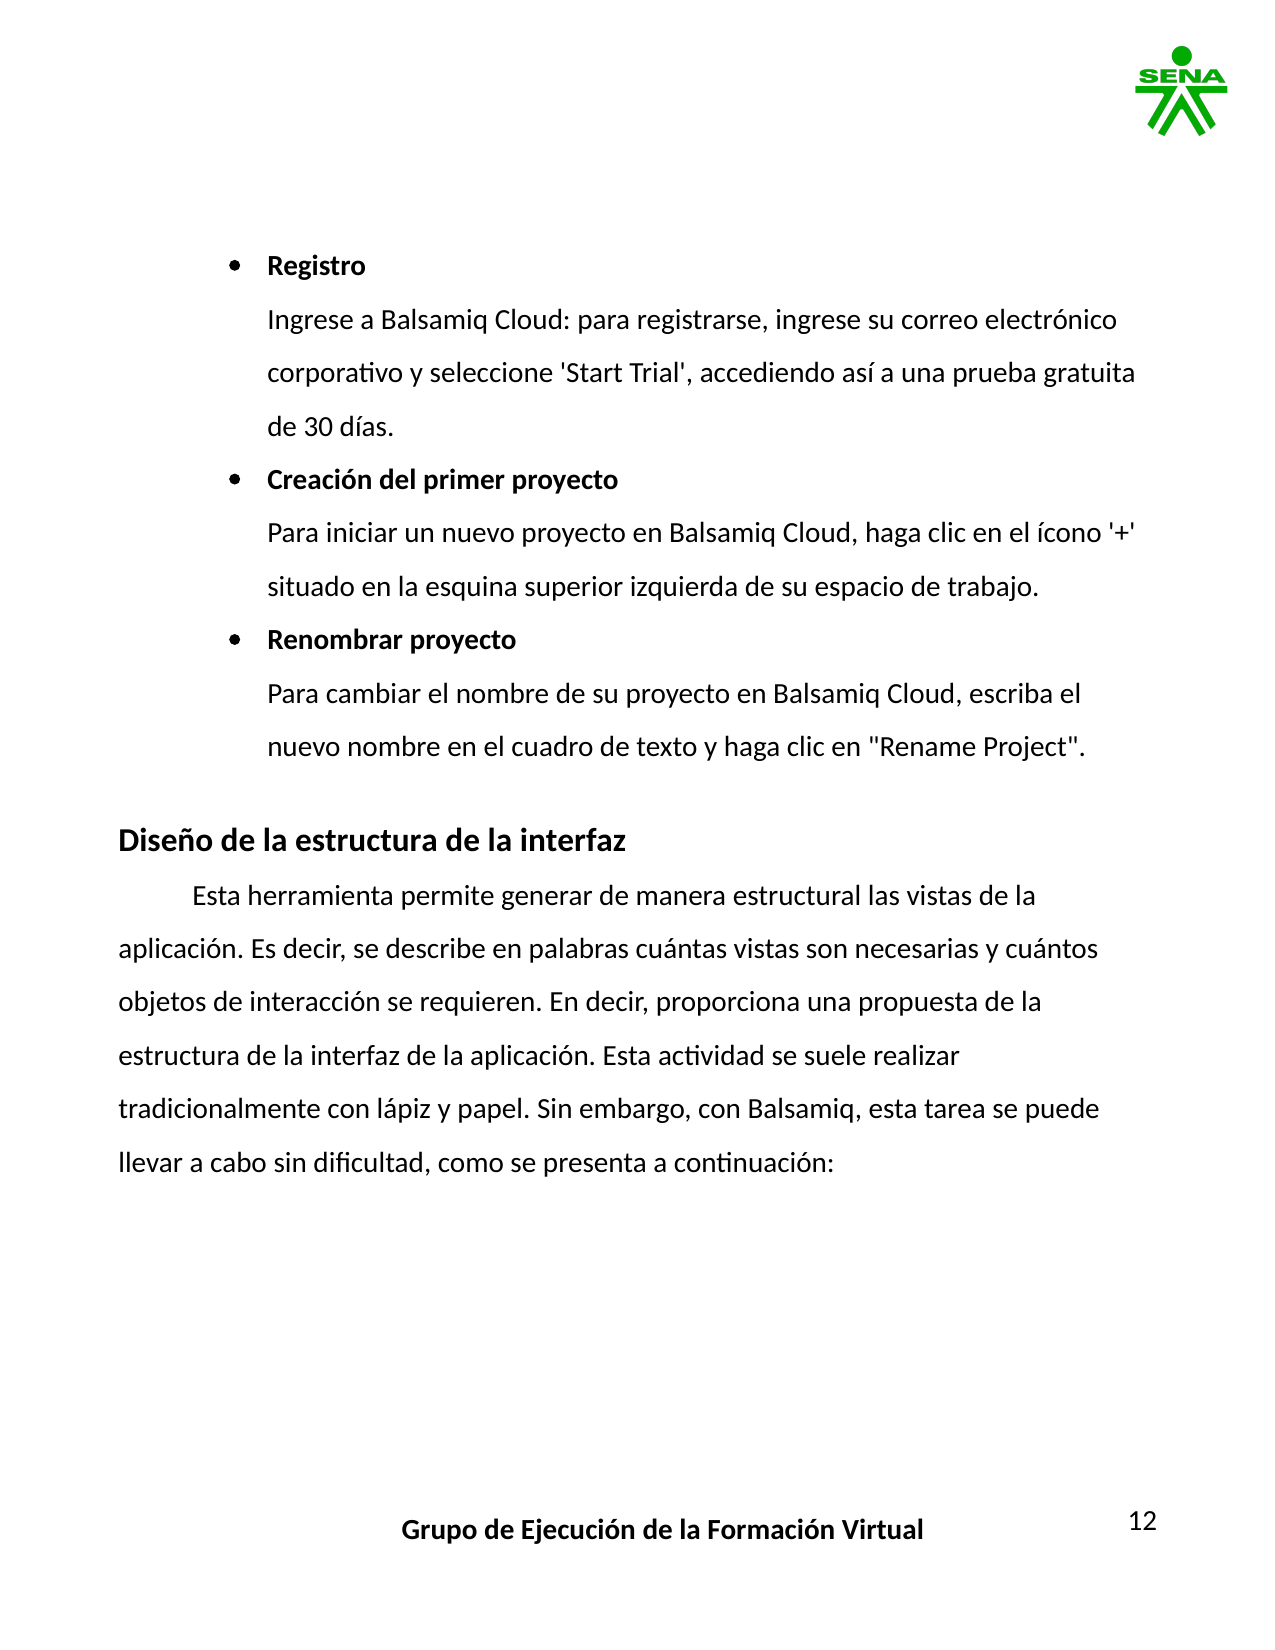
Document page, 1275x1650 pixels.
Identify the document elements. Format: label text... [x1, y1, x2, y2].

picture [1135, 46, 1228, 136]
text Esta herramienta permite generar de manera estructural las vistas de la aplicación. Es decir, se describe en palabras cuántas vistas son necesarias y cuántos objetos de interacción se requieren. En decir, proporciona una propuesta de la estructura de la interfaz de la aplicación. Esta actividad se suele realizar tradicionalmente con lápiz y papel. Sin embargo, con Balsamiq, esta tarea se puede llevar a cabo sin dificultad, como se presenta a continuación: [118, 877, 1157, 1179]
list Para cambiar el nombre de su proyecto en Balsamiq Cloud, escriba el nuevo nombre en el cuadro de texto y haga clic en "Rename Project". [267, 675, 1157, 764]
list Para iniciar un nuevo proyecto en Balsamiq Cloud, haga clic en el ícono '+' situado en la esquina superior izquierda de su espacio de trabajo. [267, 514, 1157, 603]
list Renombrar proyecto [229, 621, 1157, 657]
list Ingrese a Balsamiq Cloud: para registrarse, ingrese su correo electrónico corporativo y seleccione 'Start Trial', accediendo así a una prueba gratuita de 30 días. [267, 301, 1157, 443]
subtitle Diseño de la estructura de la interfaz [118, 819, 1157, 860]
list Creación del primer proyecto [229, 461, 1157, 497]
list Registro [229, 247, 1157, 283]
